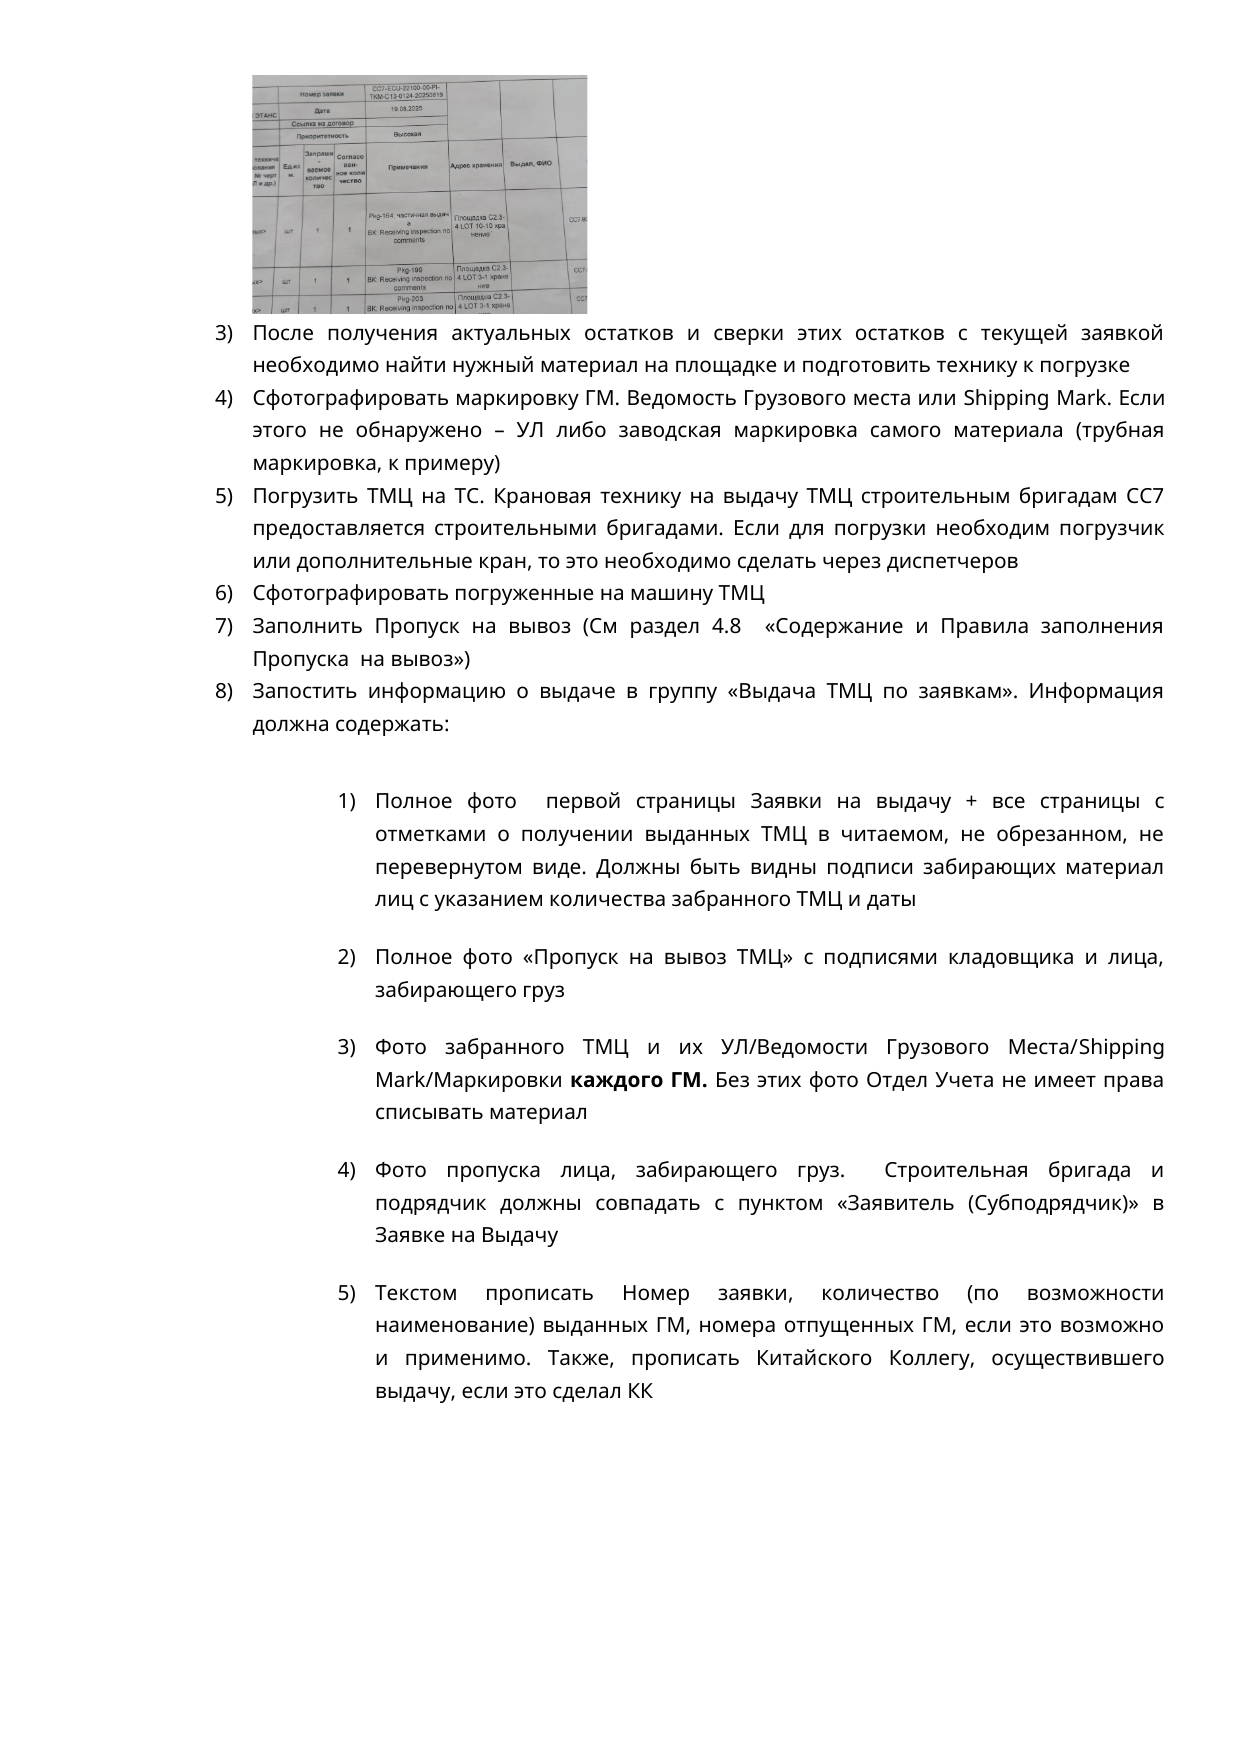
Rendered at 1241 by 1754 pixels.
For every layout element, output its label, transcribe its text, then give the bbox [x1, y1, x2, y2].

list После получения актуальных остатков и сверки этих остатков с текущей заявкой необходимо найти нужный материал на площадке и подготовить технику к погрузке [215, 318, 1165, 379]
picture [252, 75, 588, 314]
list Фото забранного ТМЦ и их УЛ/Ведомости Грузового Места/Shipping Mark/Маркировки каждого ГМ. Без этих фото Отдел Учета не имеет права списывать материал [337, 1032, 1165, 1126]
list Погрузить ТМЦ на ТС. Крановая технику на выдачу ТМЦ строительным бригадам СС7 предоставляется строительными бригадами. Если для погрузки необходим погрузчик или дополнительные кран, то это необходимо сделать через диспетчеров [215, 481, 1165, 574]
list Заполнить Пропуск на вывоз (См раздел 4.8 «Содержание и Правила заполнения Пропуска на вывоз») [215, 611, 1165, 672]
list Полное фото «Пропуск на вывоз ТМЦ» с подписями кладовщика и лица, забирающего груз [337, 942, 1165, 1003]
list Полное фото первой страницы Заявки на выдачу + все страницы с отметками о получении выданных ТМЦ в читаемом, не обрезанном, не перевернутом виде. Должны быть видны подписи забирающих материал лиц с указанием количества забранного ТМЦ и даты [337, 787, 1165, 913]
list Сфотографировать погруженные на машину ТМЦ [215, 578, 1165, 607]
list Запостить информацию о выдаче в группу «Выдача ТМЦ по заявкам». Информация должна содержать: [215, 676, 1165, 737]
list Текстом прописать Номер заявки, количество (по возможности наименование) выданных ГМ, номера отпущенных ГМ, если это возможно и применимо. Также, прописать Китайского Коллегу, осуществившего выдачу, если это сделал КК [337, 1278, 1165, 1404]
list Сфотографировать маркировку ГМ. Ведомость Грузового места или Shipping Mark. Если этого не обнаружено – УЛ либо заводская маркировка самого материала (трубная маркировка, к примеру) [215, 383, 1165, 477]
list Фото пропуска лица, забирающего груз. Строительная бригада и подрядчик должны совпадать с пунктом «Заявитель (Субподрядчик)» в Заявке на Выдачу [337, 1155, 1165, 1249]
